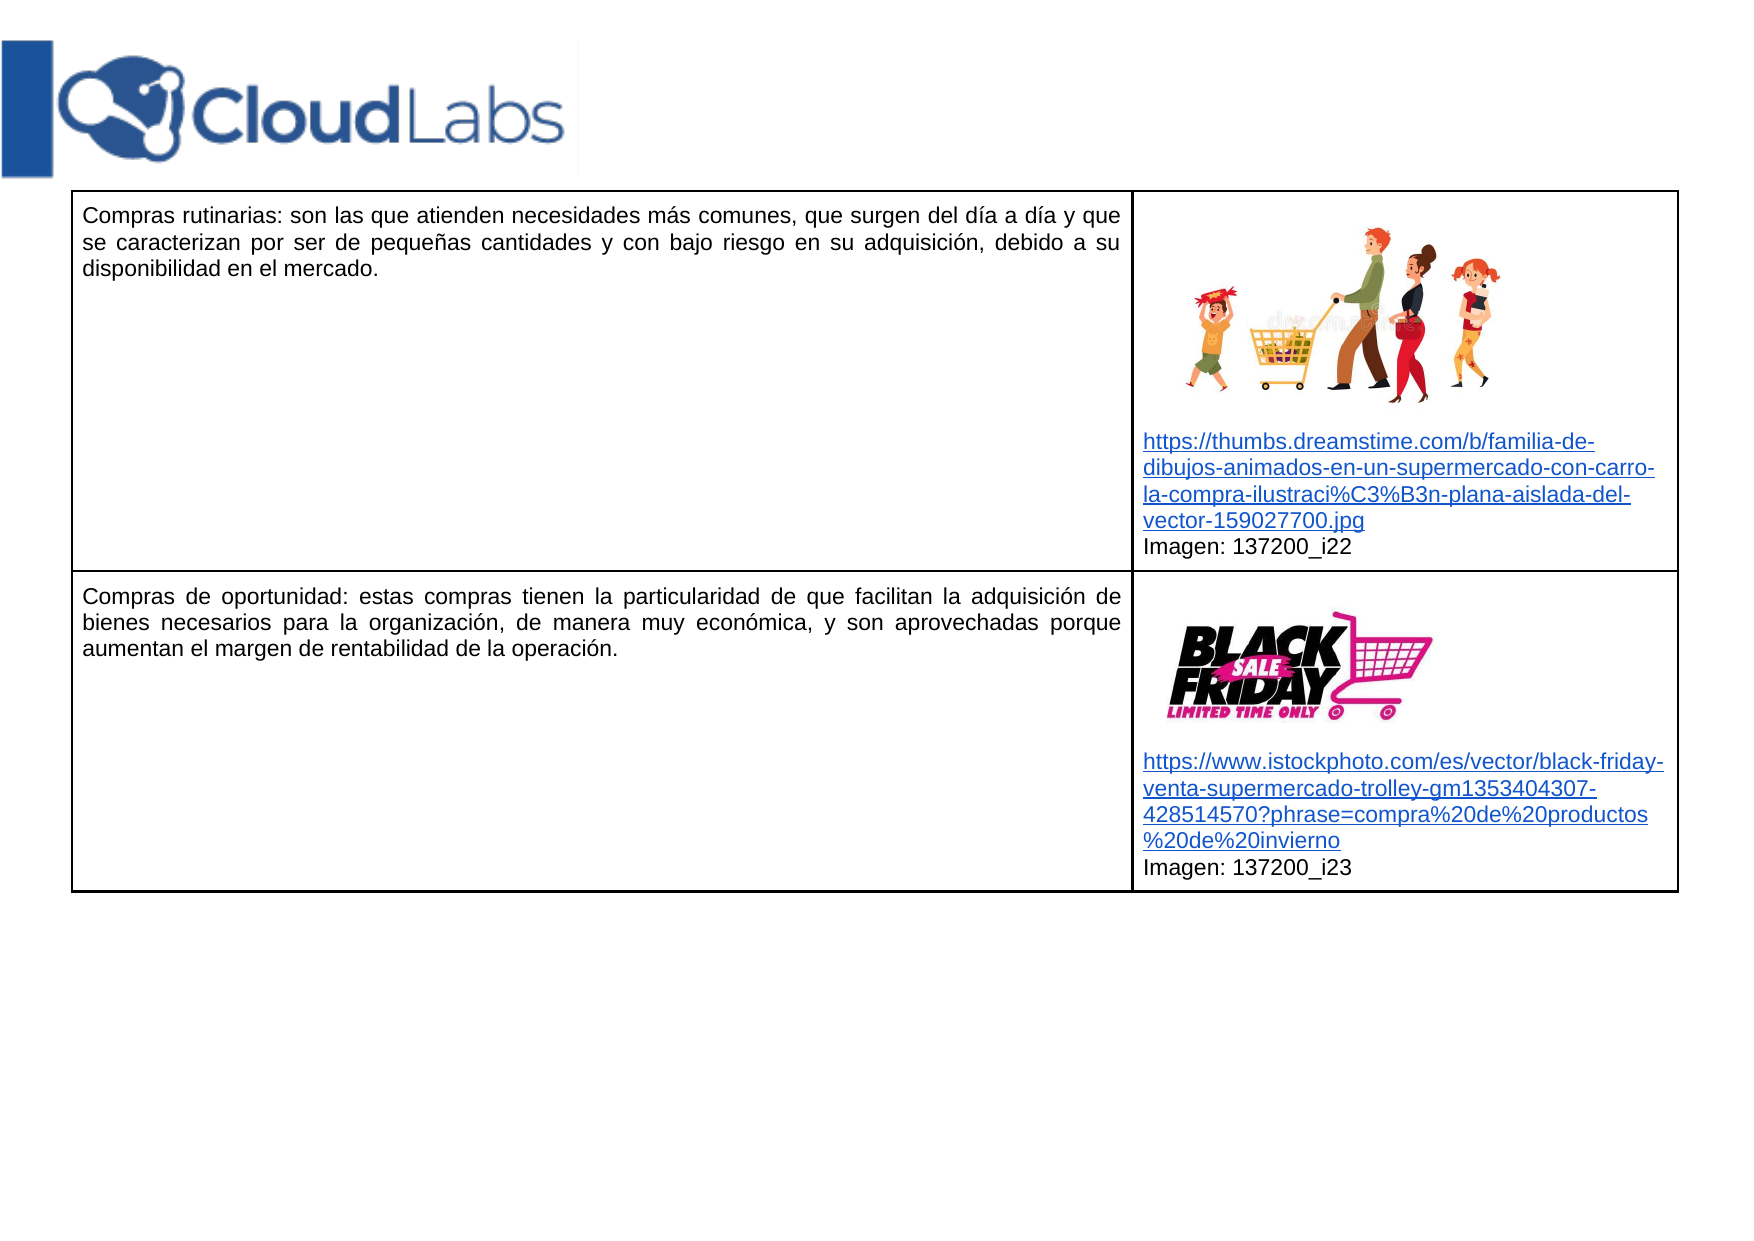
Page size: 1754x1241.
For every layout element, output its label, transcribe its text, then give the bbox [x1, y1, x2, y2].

table_cell Compras de oportunidad: estas compras tienen la particularidad de que facilitan la adquisición de bienes necesarios para la organización, de manera muy económica, y son aprovechadas porque aumentan el margen de rentabilidad de la operación. [73, 572, 1131, 890]
table_cell https://thumbs.dreamstime.com/b/familia-de-dibujos-animados-en-un-supermercado-con-carro-la-compra-ilustraci%C3%B3n-plana-aislada-del-vector-159027700.jpg Imagen: 137200_i22 [1134, 192, 1677, 570]
table_cell https://www.istockphoto.com/es/vector/black-friday-venta-supermercado-trolley-gm1353404307-428514570?phrase=compra%20de%20productos%20de%20invierno Imagen: 137200_i23 [1134, 572, 1677, 890]
table_cell Compras rutinarias: son las que atienden necesidades más comunes, que surgen del día a día y que se caracterizan por ser de pequeñas cantidades y con bajo riesgo en su adquisición, debido a su disponibilidad en el mercado. [73, 192, 1131, 570]
picture [1142, 202, 1543, 428]
picture [1, 28, 579, 190]
picture [1142, 582, 1457, 749]
